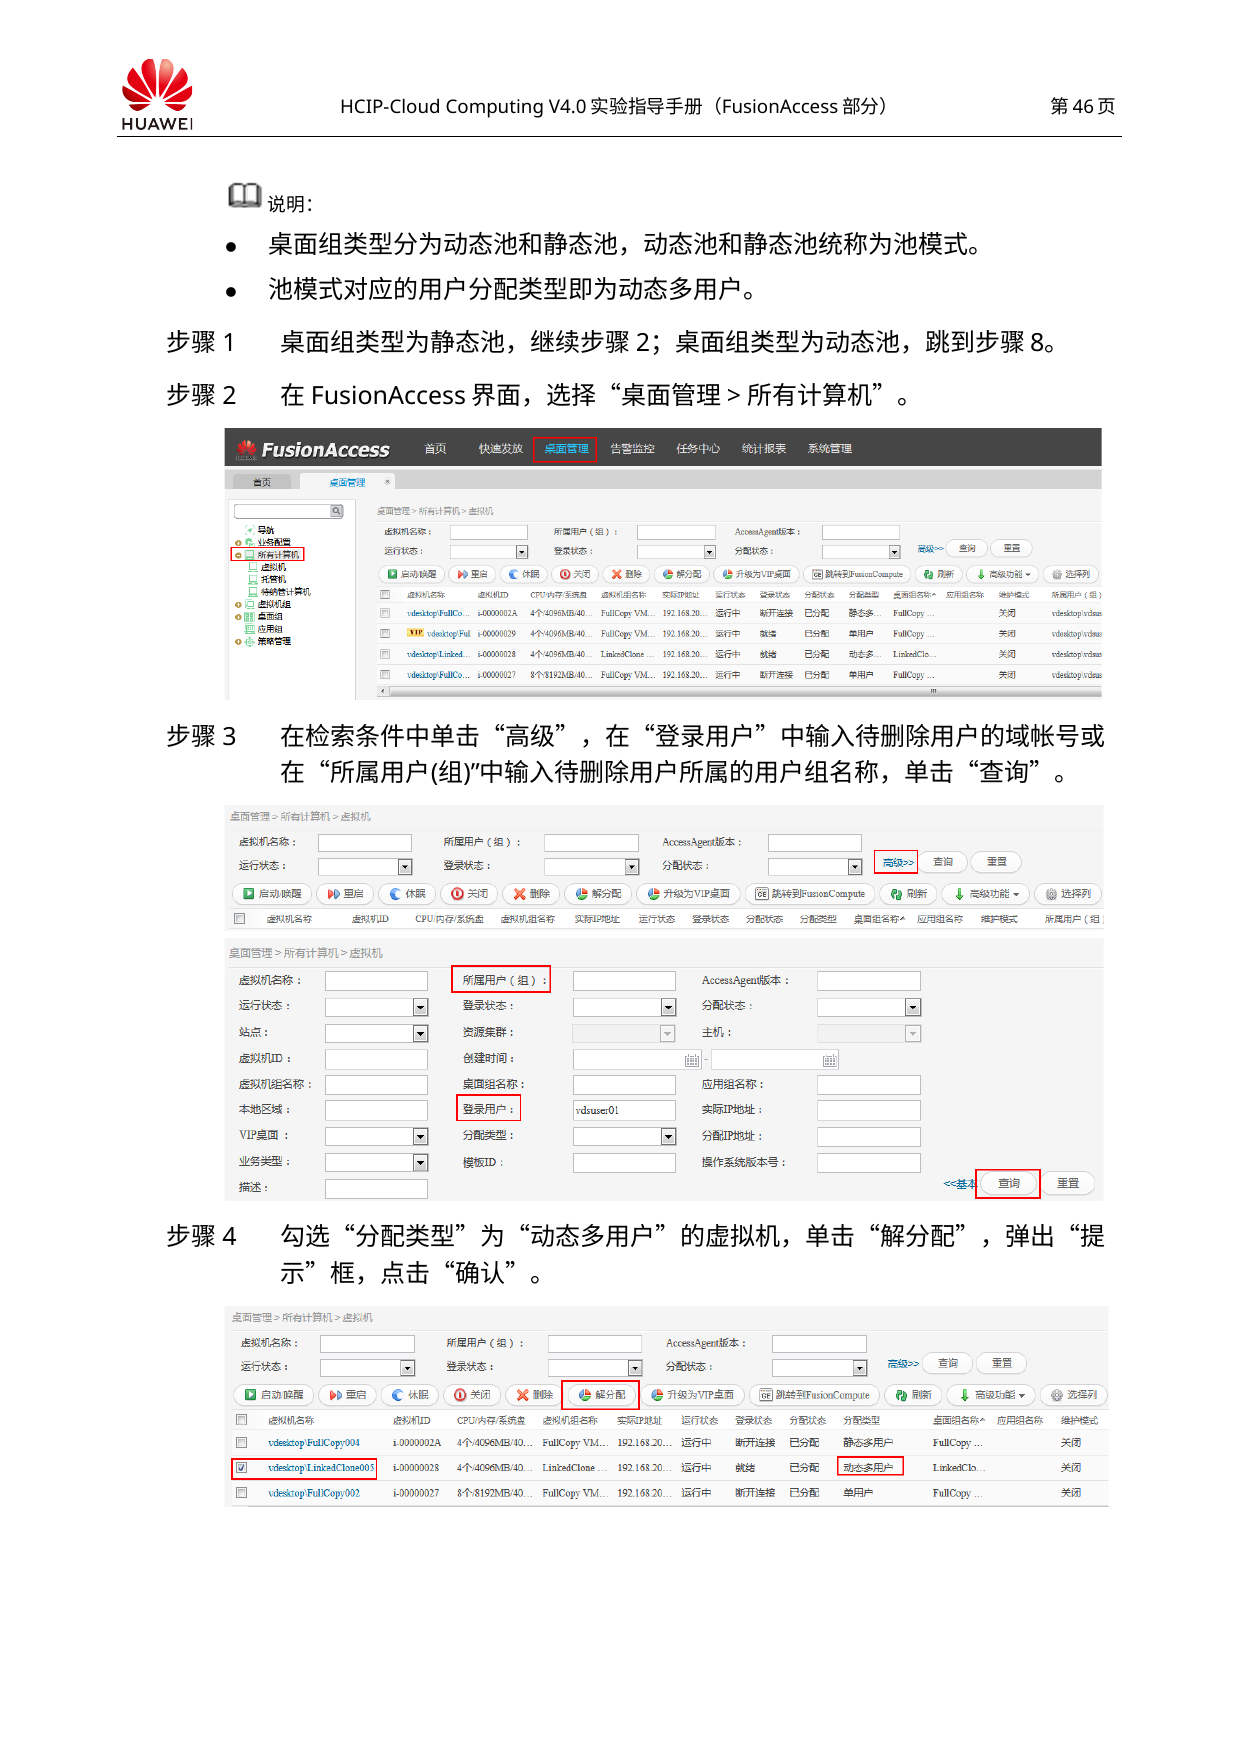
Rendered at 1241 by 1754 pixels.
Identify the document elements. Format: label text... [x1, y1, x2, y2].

text 桌面组类型为静态池，继续步骤2；桌面组类型为动态池，跳到步骤8。 [236, 322, 1122, 359]
text 池模式对应的用户分配类型即为动态多用户。 [224, 269, 1122, 306]
text 在检索条件中单击“高级”，在“登录用户”中输入待删除用户的域帐号或在“所属用户(组)”中输入待删除用户所属的用户组名称，单击“查询”。 [236, 717, 1122, 789]
picture [224, 177, 268, 212]
picture [122, 59, 193, 130]
picture [224, 938, 1104, 1201]
picture [224, 1306, 1109, 1507]
picture [224, 805, 1104, 931]
text 说明： [224, 177, 1122, 217]
text 桌面组类型分为动态池和静态池，动态池和静态池统称为池模式。 [224, 225, 1122, 261]
picture [224, 428, 1102, 700]
text 在FusionAccess界面，选择“桌面管理 > 所有计算机”。 [236, 375, 1122, 412]
text 勾选“分配类型”为“动态多用户”的虚拟机，单击“解分配”，弹出“提示”框，点击“确认”。 [236, 1217, 1122, 1289]
